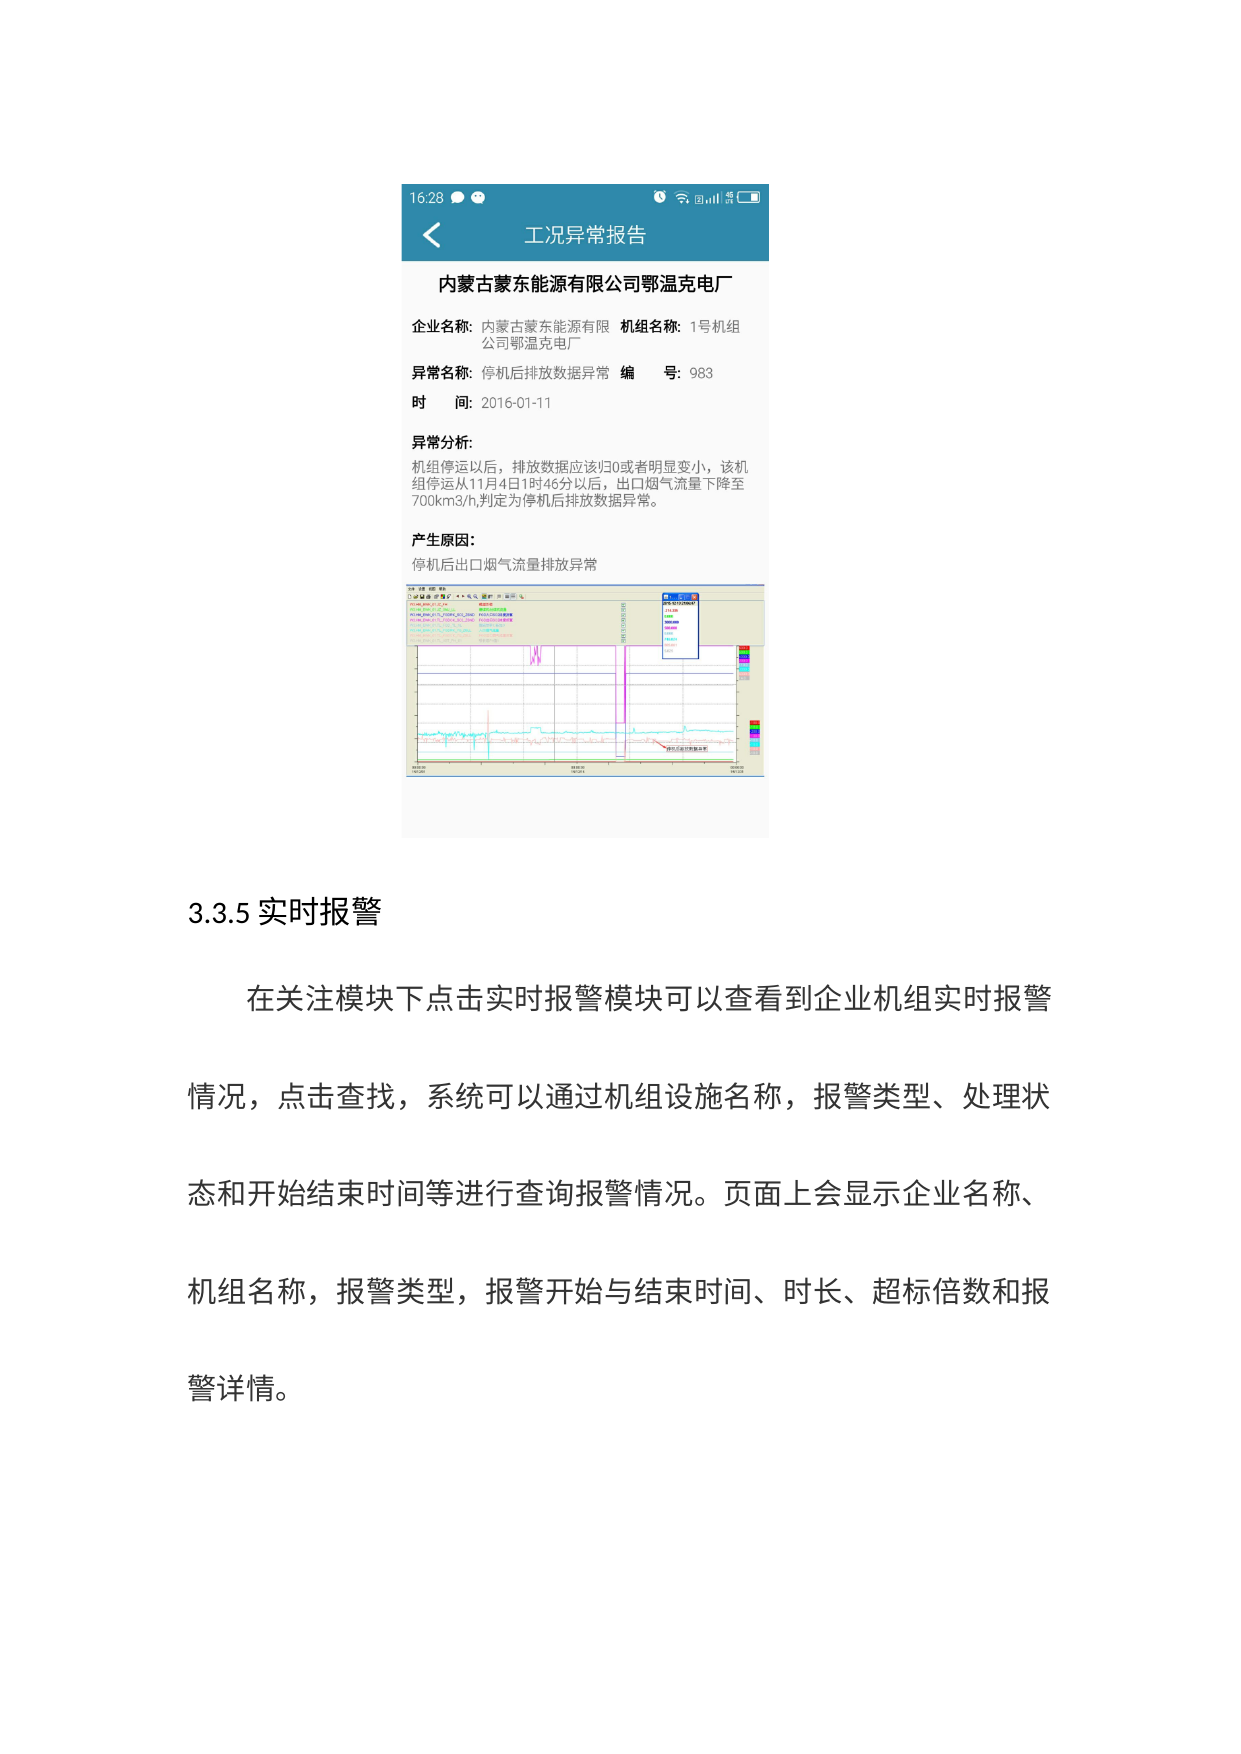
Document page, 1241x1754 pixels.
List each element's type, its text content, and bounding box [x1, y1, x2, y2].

text 在关注模块下点击实时报警模块可以查看到企业机组实时报警情况，点击查找，系统可以通过机组设施名称，报警类型、处理状态和开始结束时间等进行查询报警情况。页面上会显示企业名称、机组名称，报警类型，报警开始与结束时间、时长、超标倍数和报警详情。 [187, 964, 1053, 1419]
picture [401, 184, 769, 838]
